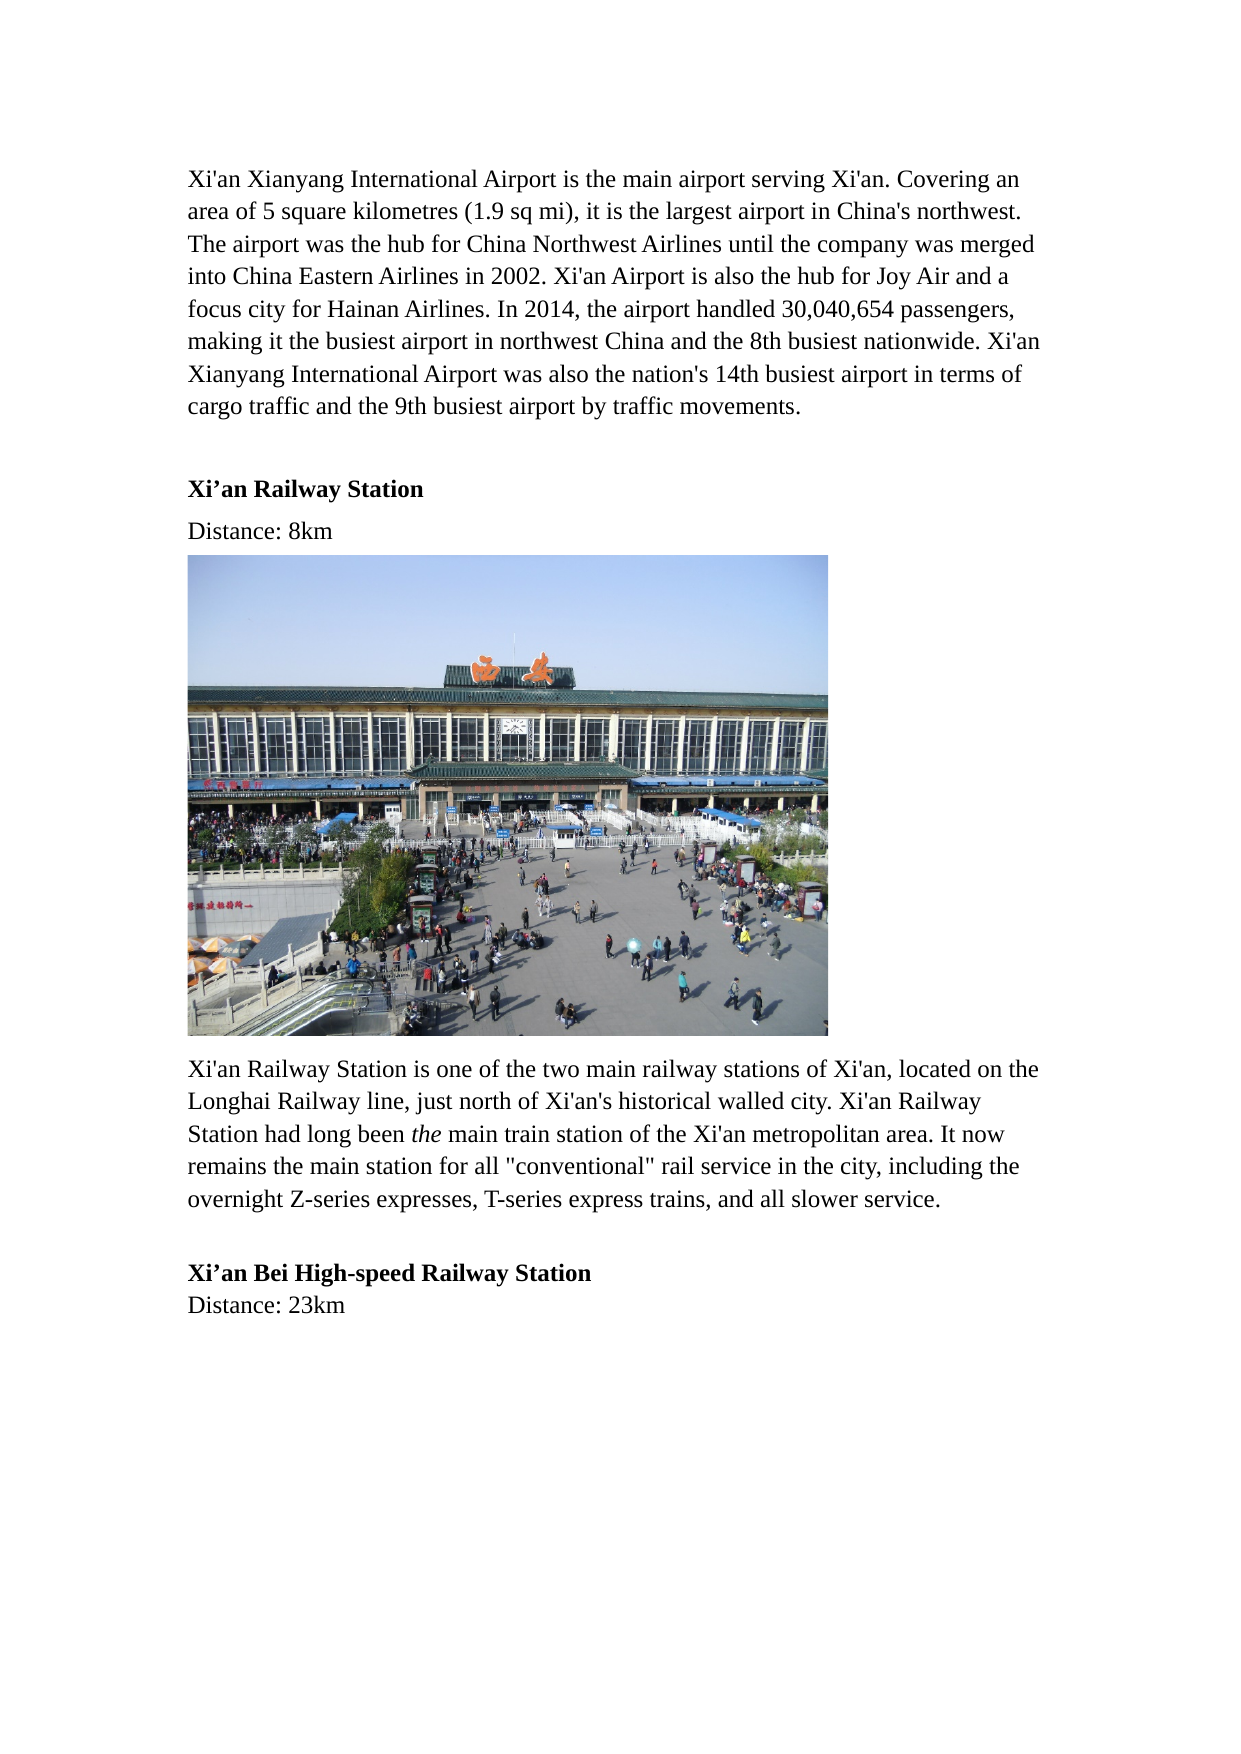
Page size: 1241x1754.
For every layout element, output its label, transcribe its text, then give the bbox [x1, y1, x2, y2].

text Xi’an Bei High-speed Railway Station [187, 1256, 1053, 1288]
text Xi'an Xianyang International Airport is the main airport serving Xi'an. Covering an area of 5 square kilometres (1.9 sq mi), it is the largest airport in China's northwest. The airport was the hub for China Northwest Airlines until the company was merged into China Eastern Airlines in 2002. Xi'an Airport is also the hub for Joy Air and a focus city for Hainan Airlines. In 2014, the airport handled 30,040,654 passengers, making it the busiest airport in northwest China and the 8th busiest nationwide. Xi'an Xianyang International Airport was also the nation's 14th busiest airport in terms of cargo traffic and the 9th busiest airport by traffic movements. [187, 162, 1053, 422]
text Distance: 8km [187, 514, 1053, 546]
text Distance: 23km [187, 1288, 1053, 1321]
picture [187, 555, 829, 1036]
text Xi’an Railway Station [187, 472, 1053, 505]
text Xi'an Railway Station is one of the two main railway stations of Xi'an, located on the Longhai Railway line, just north of Xi'an's historical walled city. Xi'an Railway Station had long been the main train station of the Xi'an metropolitan area. It now remains the main station for all "conventional" rail service in the city, including the overnight Z-series expresses, T-series express trains, and all slower service. [187, 1052, 1053, 1214]
